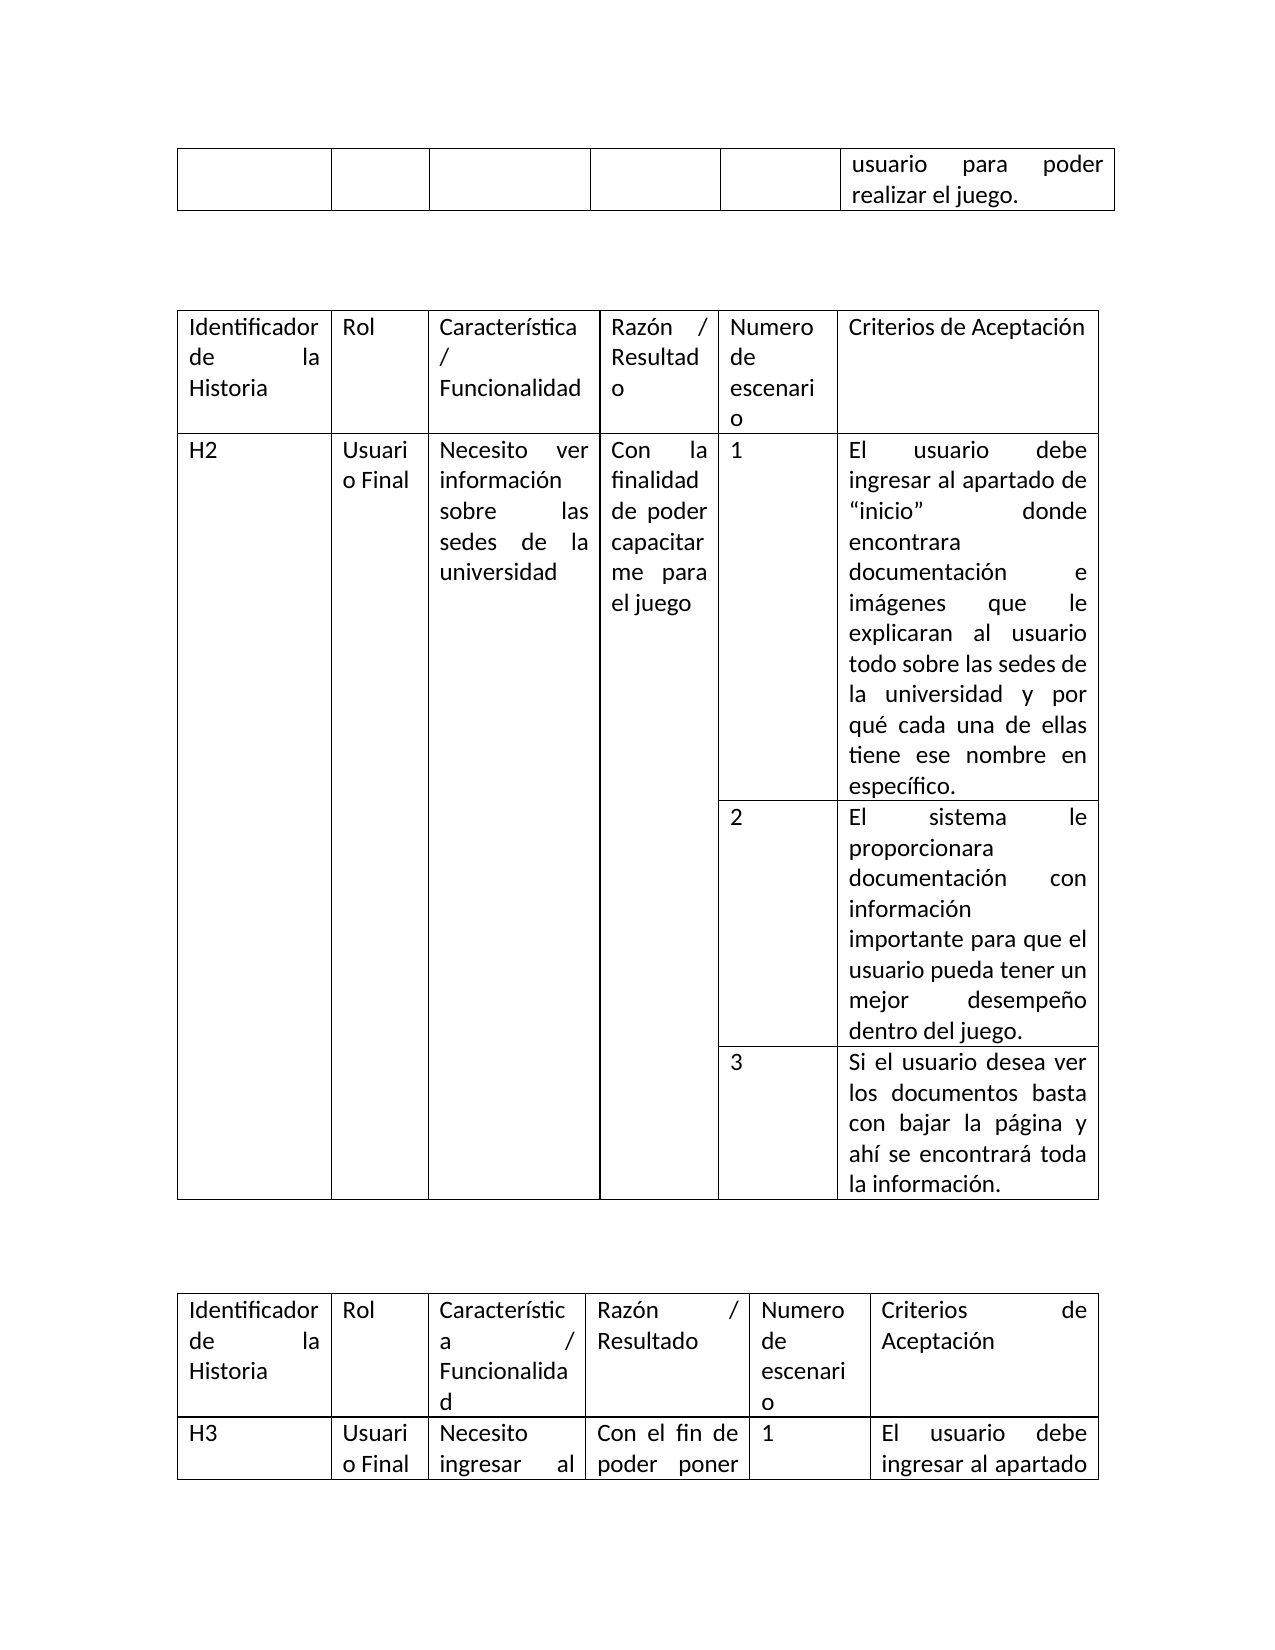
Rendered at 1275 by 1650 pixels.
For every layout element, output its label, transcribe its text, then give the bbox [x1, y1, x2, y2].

table_header Identificador de la Historia [178, 311, 331, 433]
table_cell Usuario Final [332, 1418, 428, 1478]
table_header Criterios de Aceptación [838, 311, 1098, 433]
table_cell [429, 1418, 585, 1478]
table_cell 1 [750, 1418, 870, 1478]
table_header Razón / Resultado [601, 311, 718, 433]
table_header Numero de escenario [750, 1294, 870, 1416]
table_header Identificador de la Historia [178, 1294, 331, 1416]
table_cell H3 [178, 1418, 331, 1478]
table_cell 1 [719, 434, 837, 800]
table_header Característica / Funcionalidad [429, 311, 599, 433]
table_header Razón / Resultado [586, 1294, 749, 1416]
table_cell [586, 1418, 749, 1478]
table_cell El sistema le proporcionara documentación con información importante para que el usuario pueda tener un mejor desempeño dentro del juego. [838, 801, 1098, 1046]
table_cell Si el usuario desea ver los documentos basta con bajar la página y ahí se encontrará toda la información. [838, 1047, 1098, 1199]
table_cell Usuario Final [332, 434, 428, 1199]
table_header Numero de escenario [719, 311, 837, 433]
table_header Característica / Funcionalidad [429, 1294, 585, 1416]
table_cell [871, 1418, 1098, 1478]
table_cell Necesito ver información sobre las sedes de la universidad [429, 434, 599, 1199]
table_cell Con la finalidad de poder capacitarme para el juego [601, 434, 718, 1199]
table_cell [841, 149, 1114, 210]
table_header Rol [332, 1294, 428, 1416]
table_cell 2 [719, 801, 837, 1046]
table_cell 3 [719, 1047, 837, 1199]
table_header Criterios de Aceptación [871, 1294, 1098, 1416]
table_cell 3 [721, 149, 840, 210]
table_cell H2 [178, 434, 331, 1199]
table_cell El usuario debe ingresar al apartado de “inicio” donde encontrara documentación e imágenes que le explicaran al usuario todo sobre las sedes de la universidad y por qué cada una de ellas tiene ese nombre en específico. [838, 434, 1098, 800]
table_header Rol [332, 311, 428, 433]
